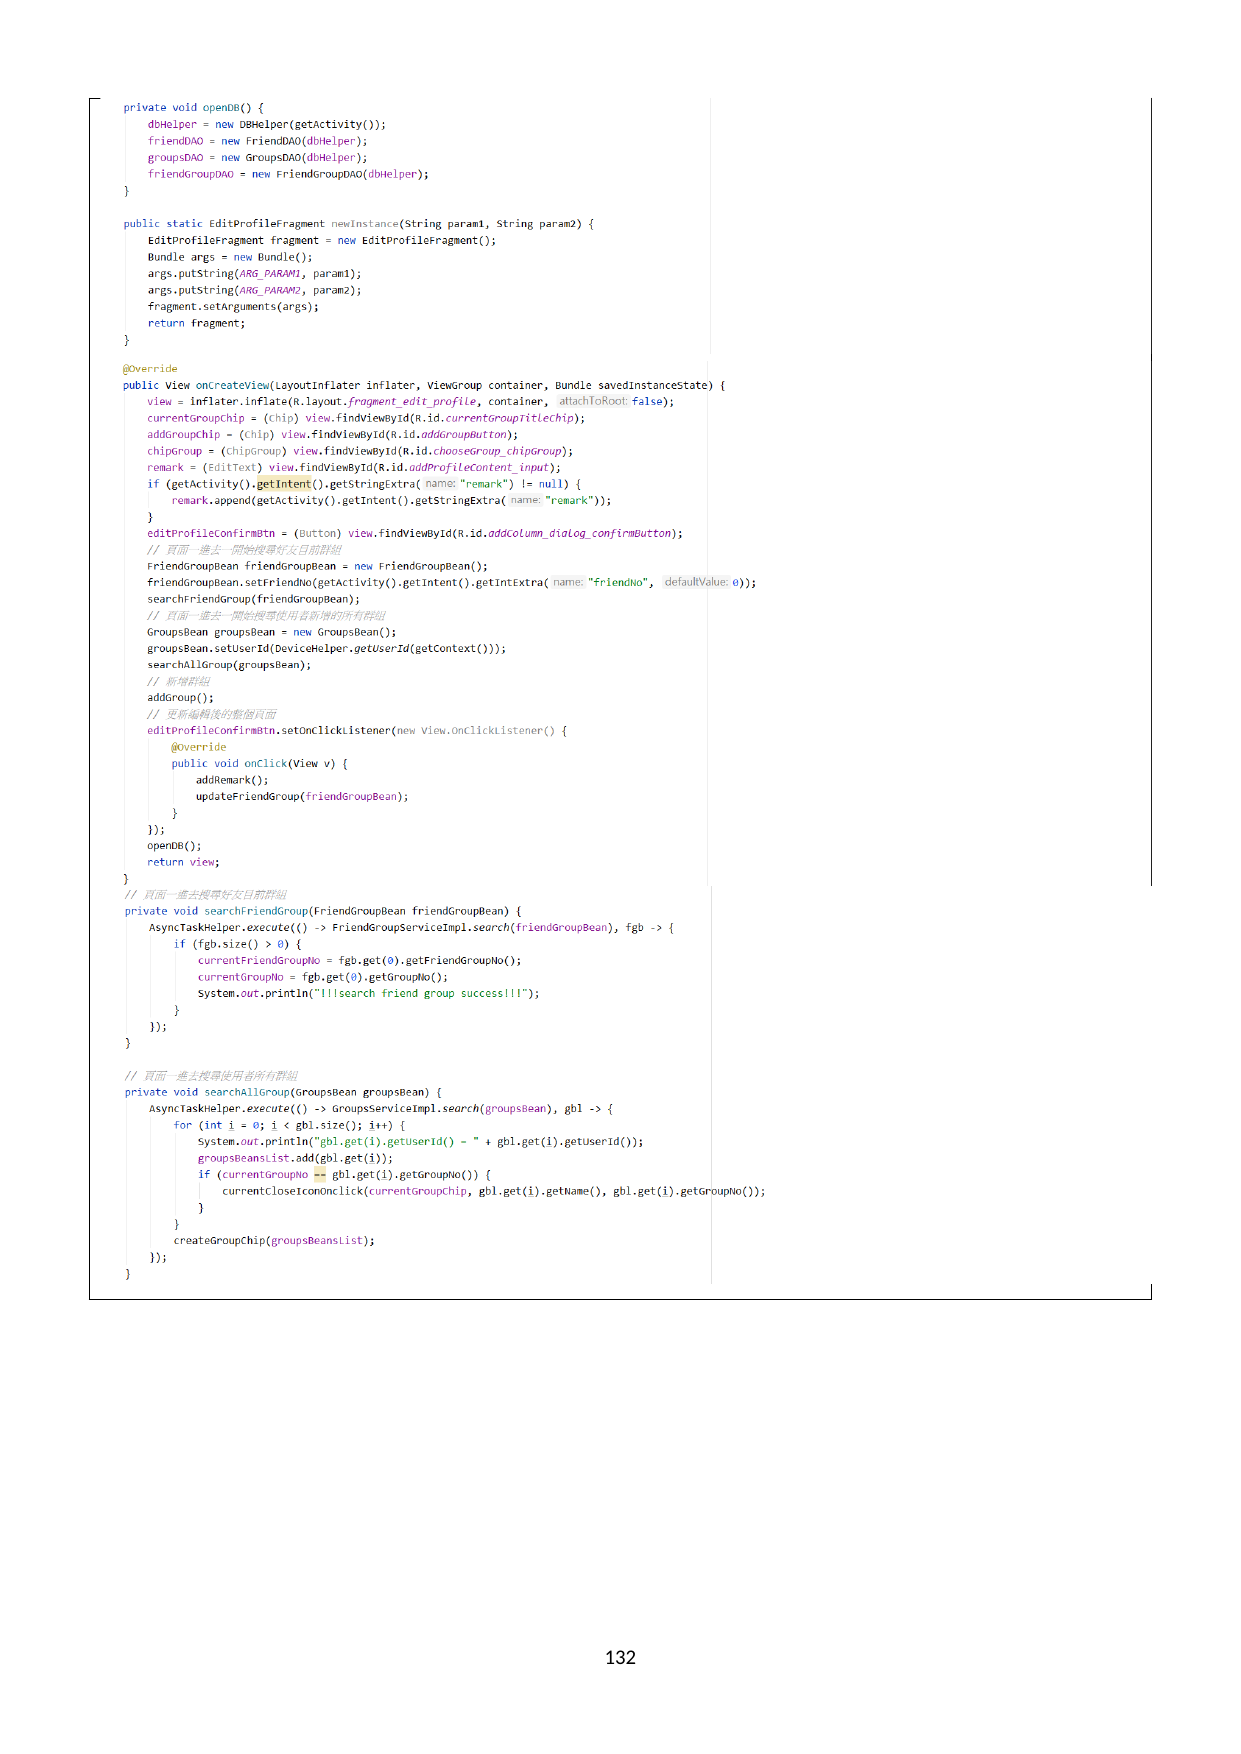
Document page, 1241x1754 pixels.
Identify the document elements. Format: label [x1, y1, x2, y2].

table_cell [90, 99, 1151, 1299]
picture [100, 361, 1164, 1284]
picture [100, 98, 1152, 354]
